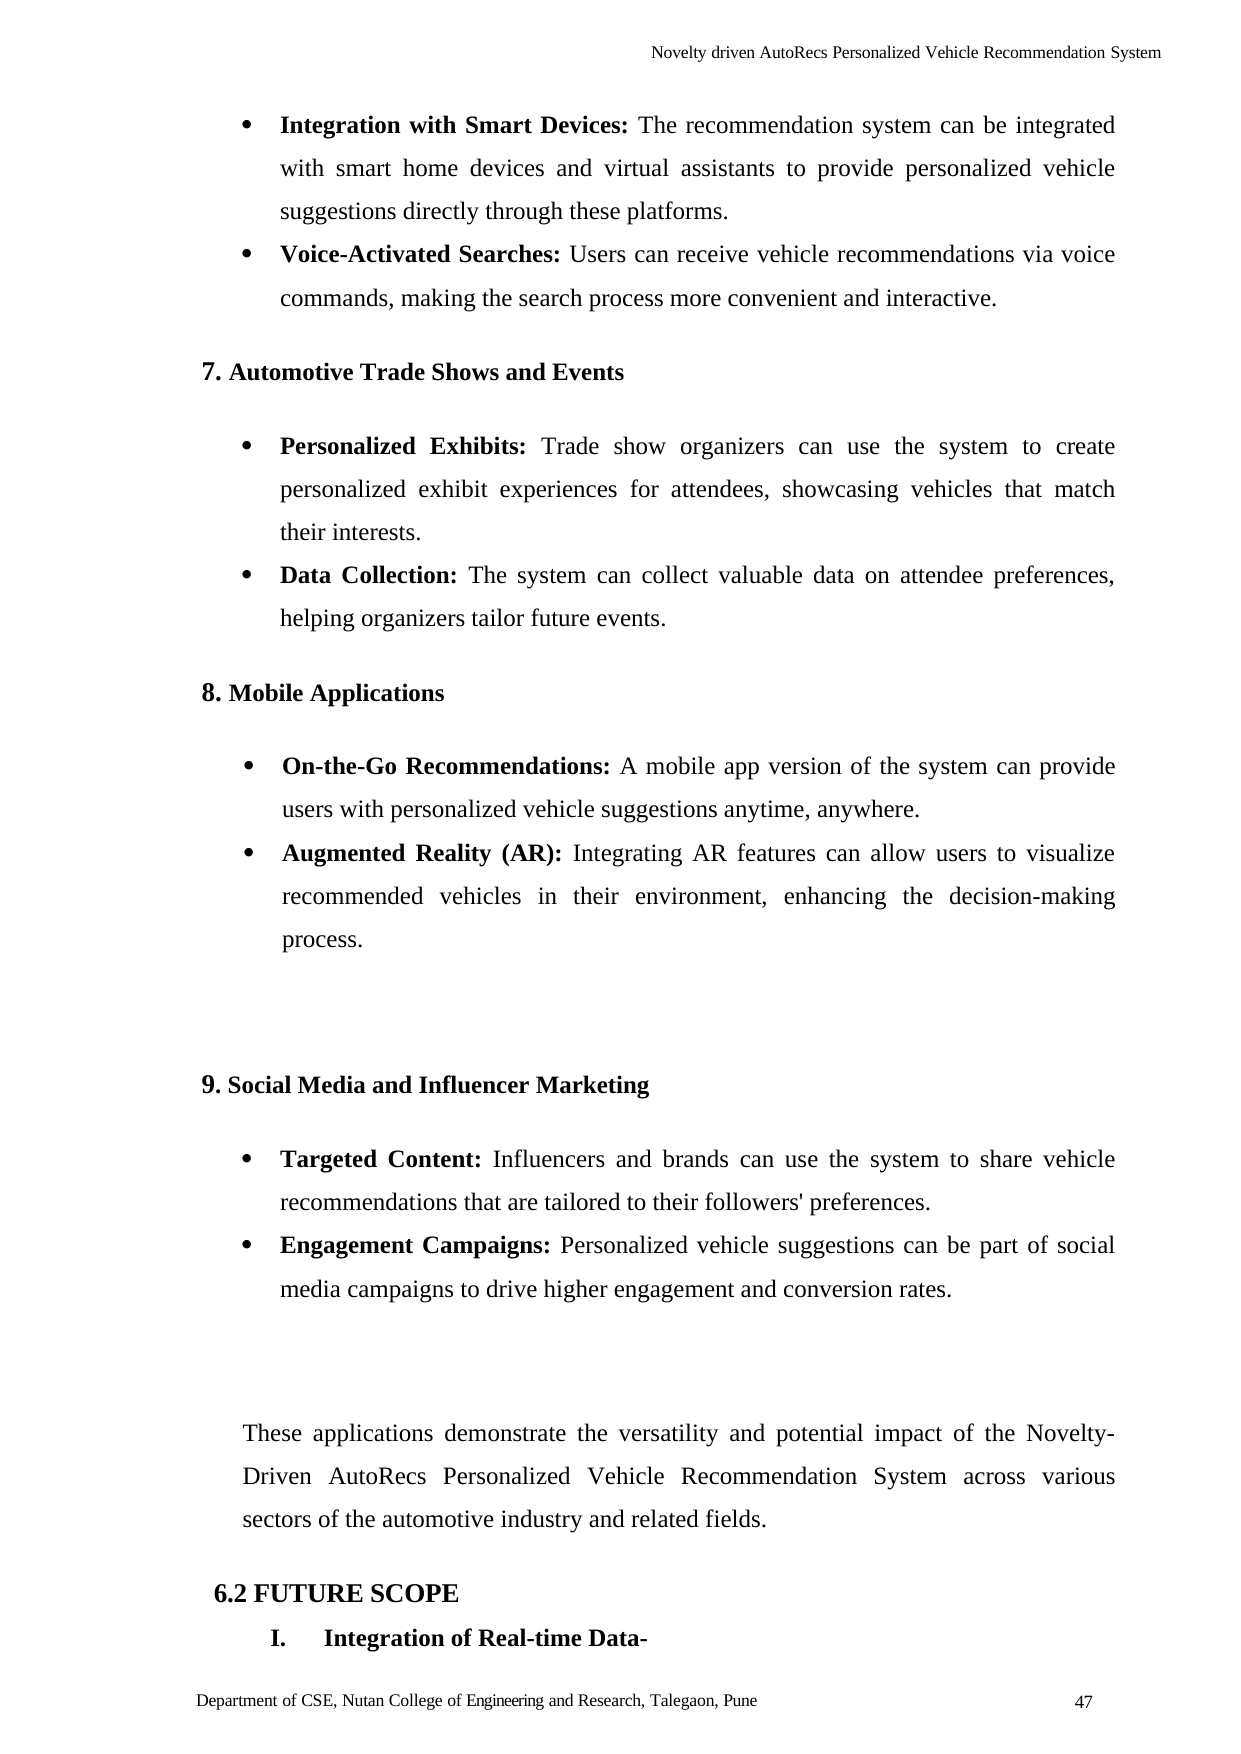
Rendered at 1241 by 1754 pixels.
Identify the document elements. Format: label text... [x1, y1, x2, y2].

subtitle 8. Mobile Applications [201, 676, 1116, 707]
list Data Collection: The system can collect valuable data on attendee preferences, helping organizers tailor future events. [242, 560, 1116, 632]
list Targeted Content: Influencers and brands can use the system to share vehicle recommendations that are tailored to their followers' preferences. [242, 1144, 1116, 1216]
list Personalized Exhibits: Trade show organizers can use the system to create personalized exhibit experiences for attendees, showcasing vehicles that match their interests. [242, 431, 1116, 546]
subtitle 9. Social Media and Influencer Marketing [201, 1068, 1116, 1100]
list Augmented Reality (AR): Integrating AR features can allow users to visualize recommended vehicles in their environment, enhancing the decision-making process. [244, 838, 1116, 953]
list Integration with Smart Devices: The recommendation system can be integrated with smart home devices and virtual assistants to provide personalized vehicle suggestions directly through these platforms. [242, 110, 1116, 225]
text These applications demonstrate the versatility and potential impact of the Novelty-Driven AutoRecs Personalized Vehicle Recommendation System across various sectors of the automotive industry and related fields. [242, 1418, 1116, 1533]
list Engagement Campaigns: Personalized vehicle suggestions can be part of social media campaigns to drive higher engagement and conversion rates. [242, 1231, 1116, 1302]
subtitle Integration of Real-time Data- [286, 1623, 1116, 1652]
list Voice-Activated Searches: Users can receive vehicle recommendations via voice commands, making the search process more convenient and interactive. [242, 239, 1116, 311]
subtitle 7. Automotive Trade Shows and Events [201, 355, 1116, 386]
subtitle 6.2 FUTURE SCOPE [207, 1577, 1116, 1608]
list On-the-Go Recommendations: A mobile app version of the system can provide users with personalized vehicle suggestions anytime, anywhere. [244, 751, 1116, 823]
